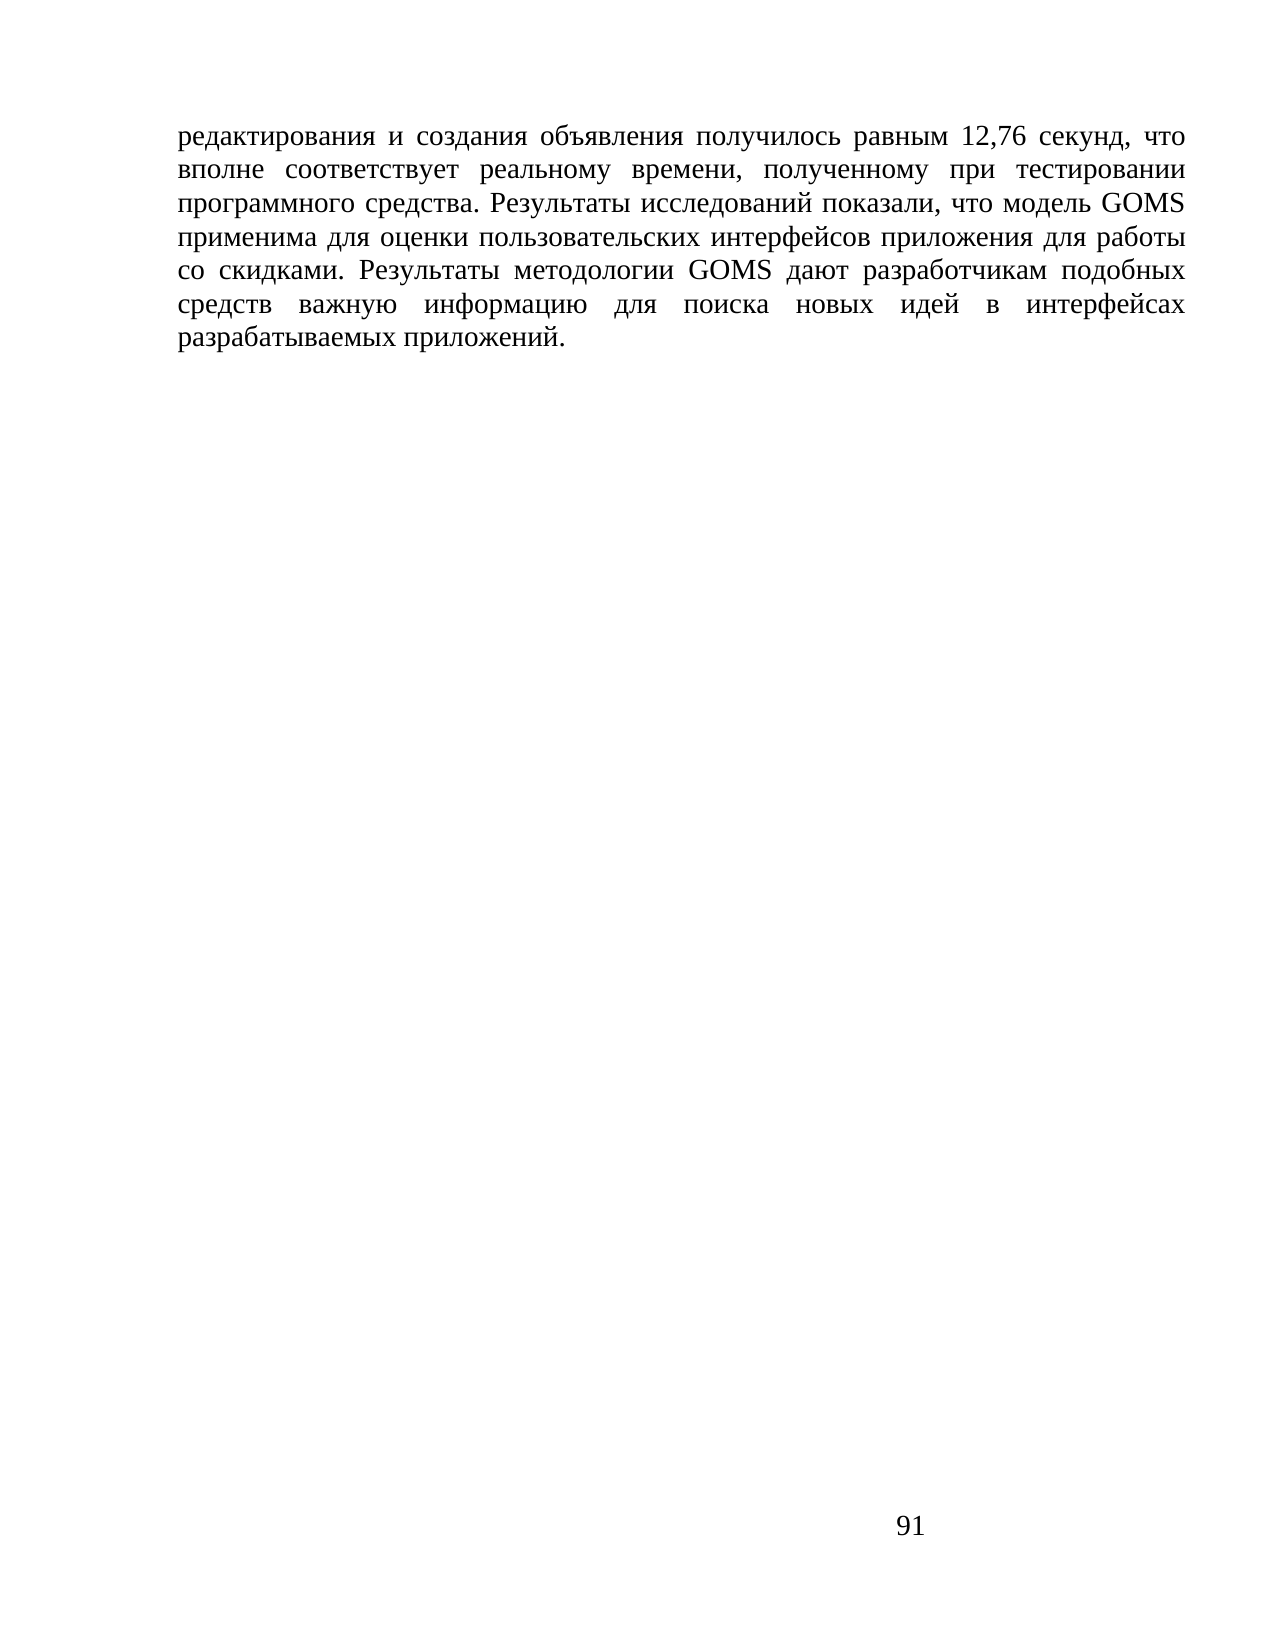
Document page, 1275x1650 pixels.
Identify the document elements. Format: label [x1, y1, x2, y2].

text [177, 118, 1186, 353]
